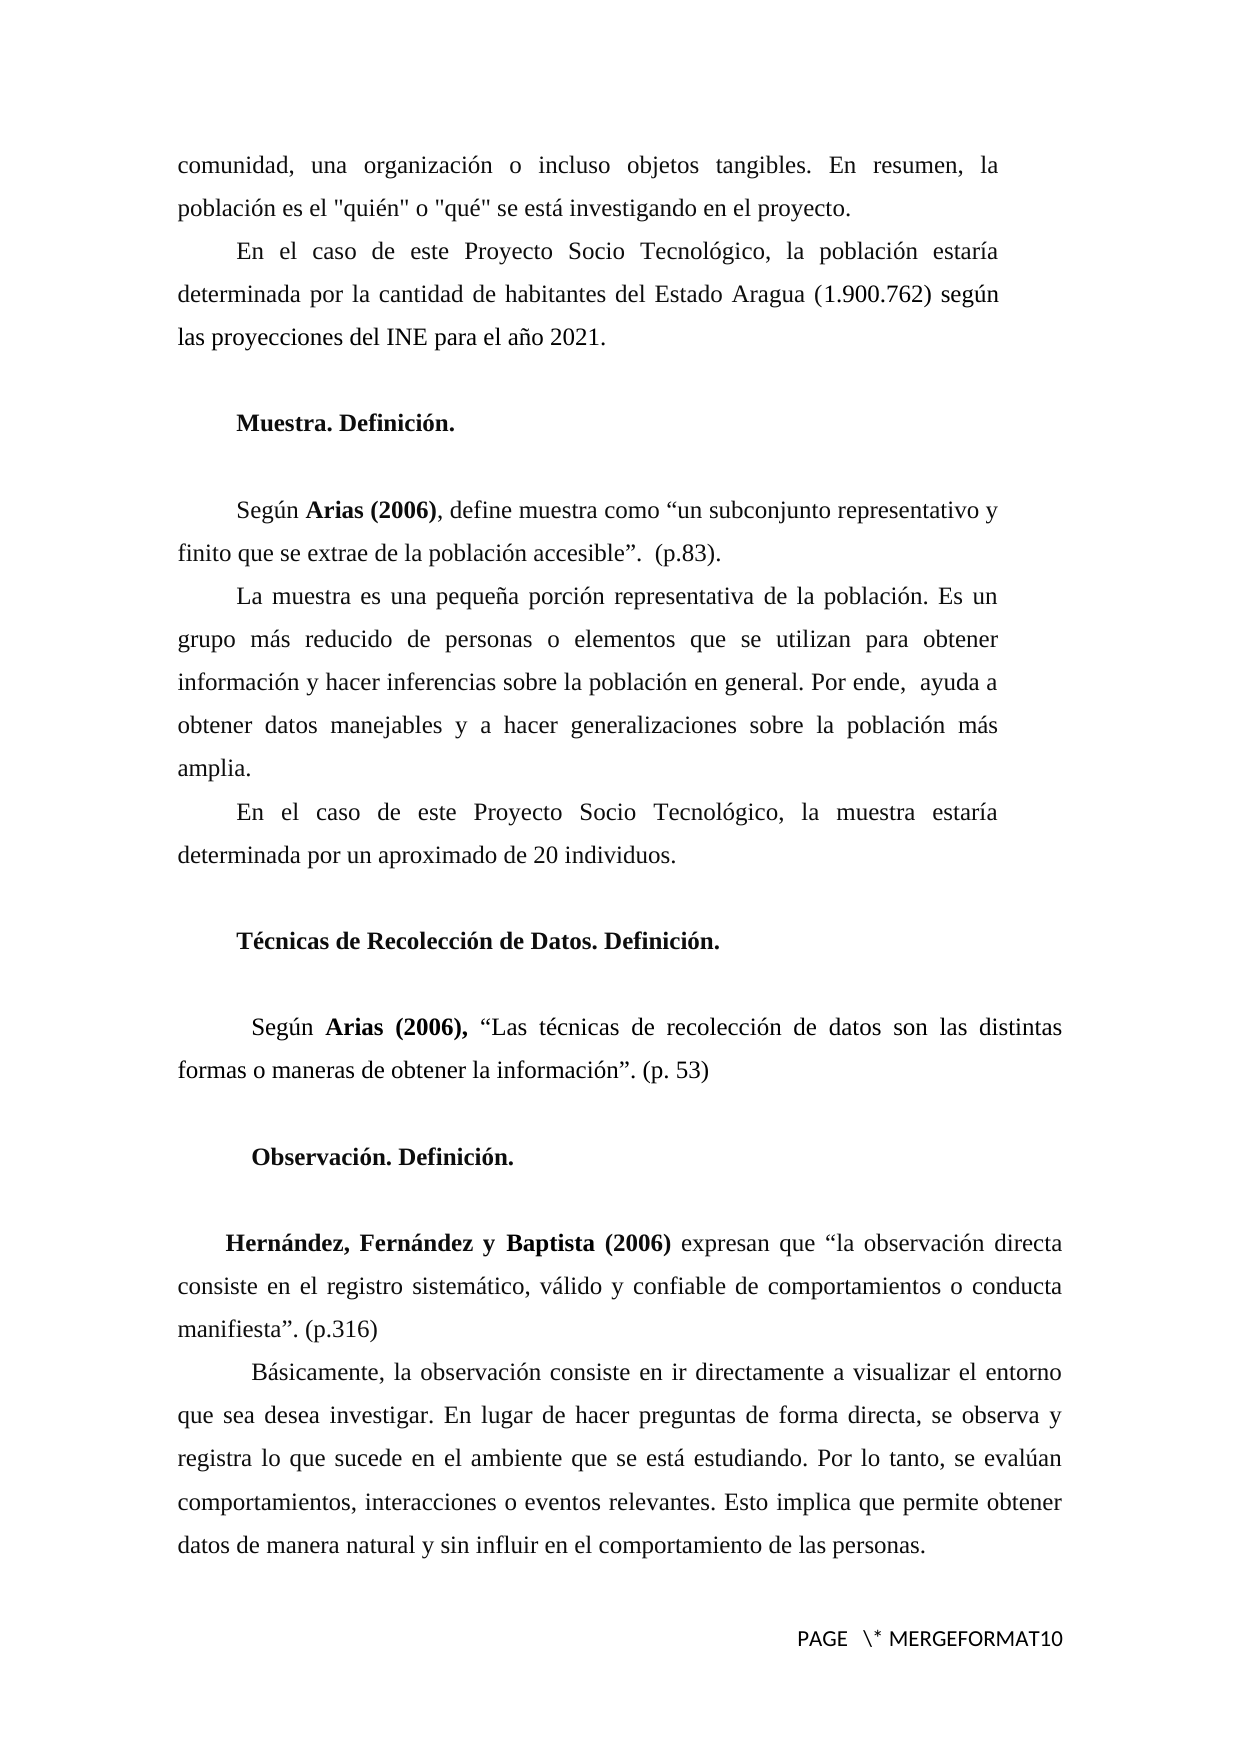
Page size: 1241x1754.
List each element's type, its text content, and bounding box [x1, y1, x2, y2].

text Según Arias (2006), define muestra como “un subconjunto representativo y finito que se extrae de la población accesible”. (p.83). [177, 495, 999, 567]
text Observación. Definición. [177, 1142, 1063, 1170]
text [177, 150, 999, 222]
text Básicamente, la observación consiste en ir directamente a visualizar el entorno que sea desea investigar. En lugar de hacer preguntas de forma directa, se observa y registra lo que sucede en el ambiente que se está estudiando. Por lo tanto, se evalúan comportamientos, interacciones o eventos relevantes. Esto implica que permite obtener datos de manera natural y sin influir en el comportamiento de las personas. [177, 1357, 1063, 1558]
text En el caso de este Proyecto Socio Tecnológico, la muestra estaría determinada por un aproximado de 20 individuos. [177, 797, 999, 868]
text Técnicas de Recolección de Datos. Definición. [177, 926, 1063, 955]
text Muestra. Definición. [177, 408, 999, 437]
text La muestra es una pequeña porción representativa de la población. Es un grupo más reducido de personas o elementos que se utilizan para obtener información y hacer inferencias sobre la población en general. Por ende, ayuda a obtener datos manejables y a hacer generalizaciones sobre la población más amplia. [177, 581, 999, 782]
text Hernández, Fernández y Baptista (2006) expresan que “la observación directa consiste en el registro sistemático, válido y confiable de comportamientos o conducta manifiesta”. (p.316) [177, 1228, 1063, 1343]
text Según Arias (2006), “Las técnicas de recolección de datos son las distintas formas o maneras de obtener la información”. (p. 53) [177, 1012, 1063, 1084]
text En el caso de este Proyecto Socio Tecnológico, la población estaría determinada por la cantidad de habitantes del Estado Aragua (1.900.762) según las proyecciones del INE para el año 2021. [177, 236, 999, 351]
